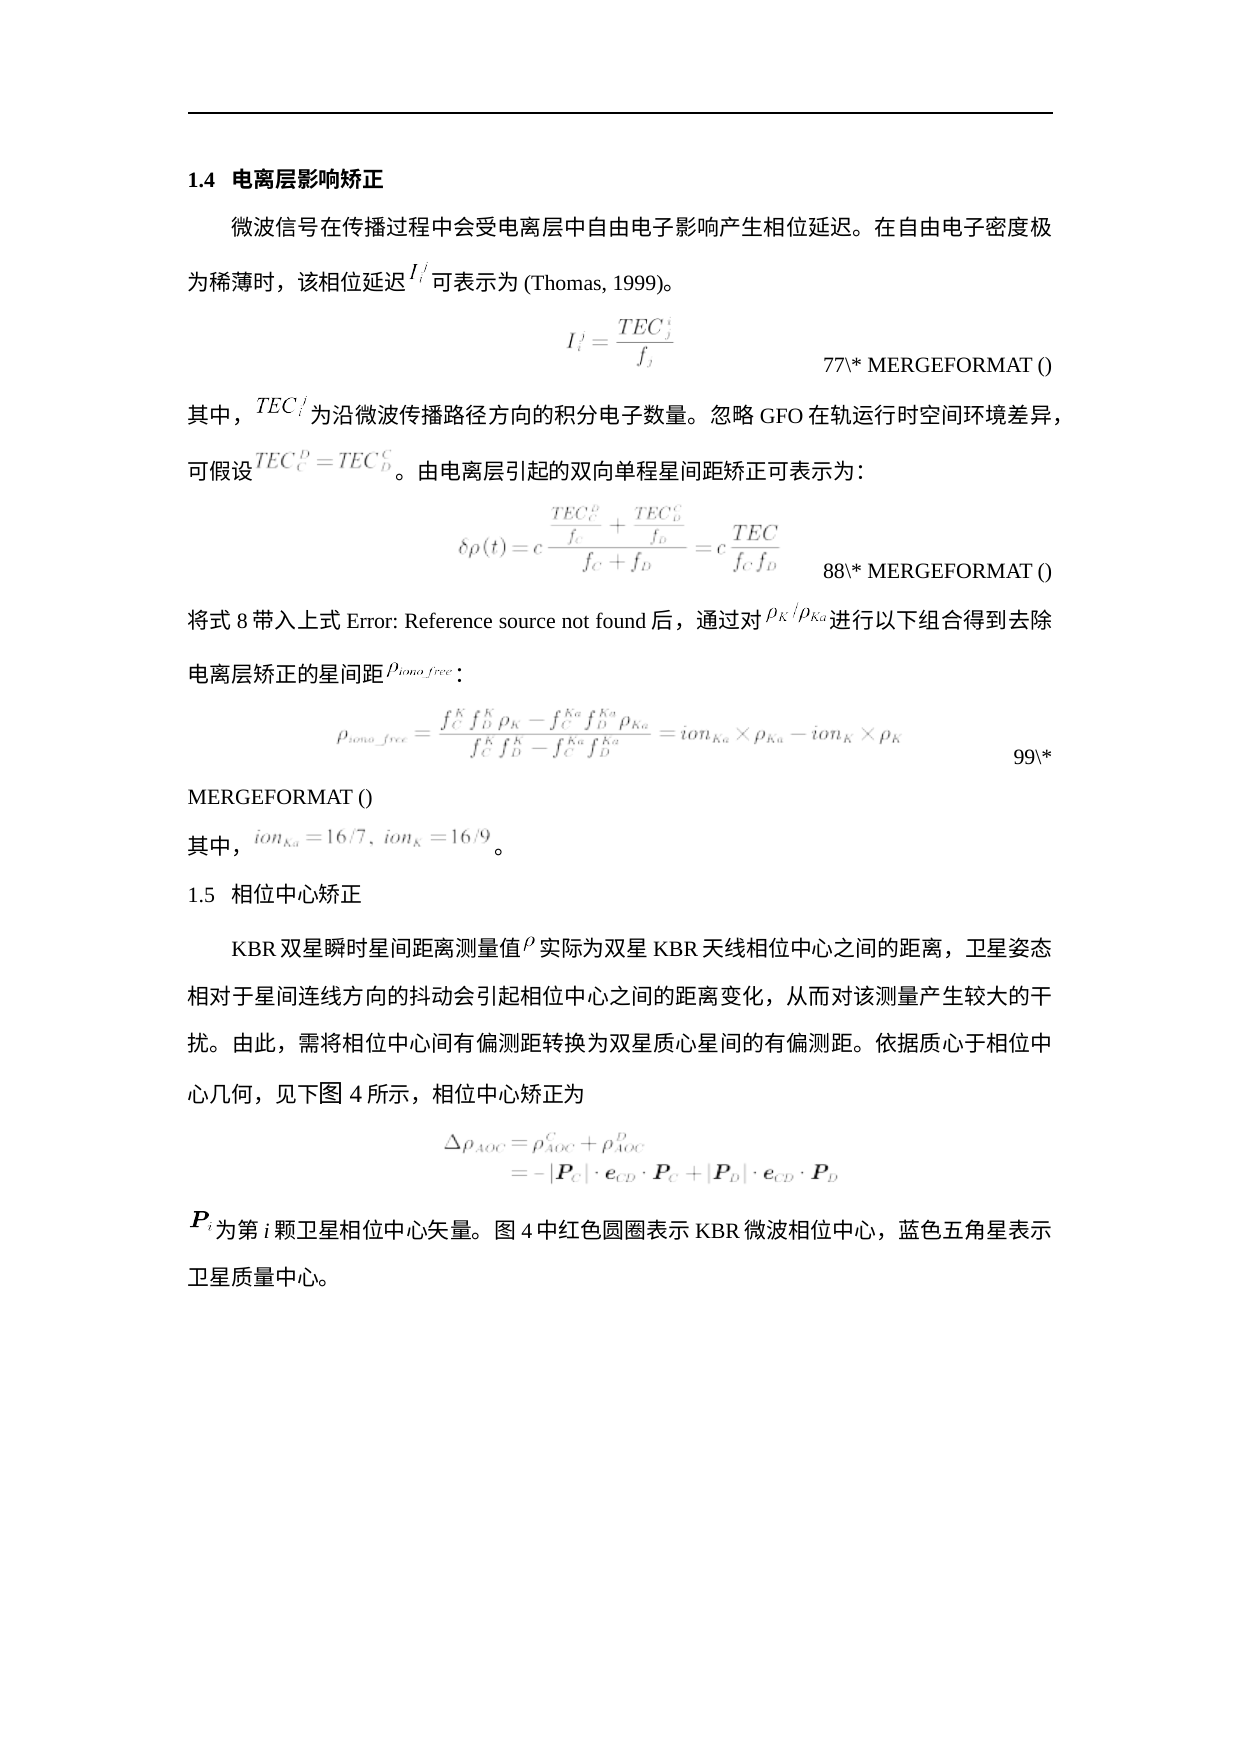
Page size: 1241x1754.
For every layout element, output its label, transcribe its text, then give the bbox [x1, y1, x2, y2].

text 微波信号在传播过程中会受电离层中自由电子影响产生相位延迟。在自由电子密度极为稀薄时，该相位延迟可表示为 (Thomas, 1999)。 [187, 209, 1053, 297]
text 其中，为沿微波传播路径方向的积分电子数量。忽略GFO在轨运行时空间环境差异，可假设。由电离层引起的双向单程星间距矫正可表示为： [187, 390, 1053, 486]
list 电离层影响矫正 [187, 162, 1053, 194]
list 相位中心矫正 [187, 877, 1053, 908]
text KBR双星瞬时星间距离测量值实际为双星KBR天线相位中心之间的距离，卫星姿态相对于星间连线方向的抖动会引起相位中心之间的距离变化，从而对该测量产生较大的干扰。由此，需将相位中心间有偏测距转换为双星质心星间的有偏测距。依据质心于相位中心几何，见下图 4所示，相位中心矫正为 [187, 924, 1053, 1110]
text 为第i颗卫星相位中心矢量。图 4中红色圆圈表示KBR微波相位中心，蓝色五角星表示卫星质量中心。 [187, 1204, 1053, 1292]
text 其中，。 [187, 822, 1053, 861]
